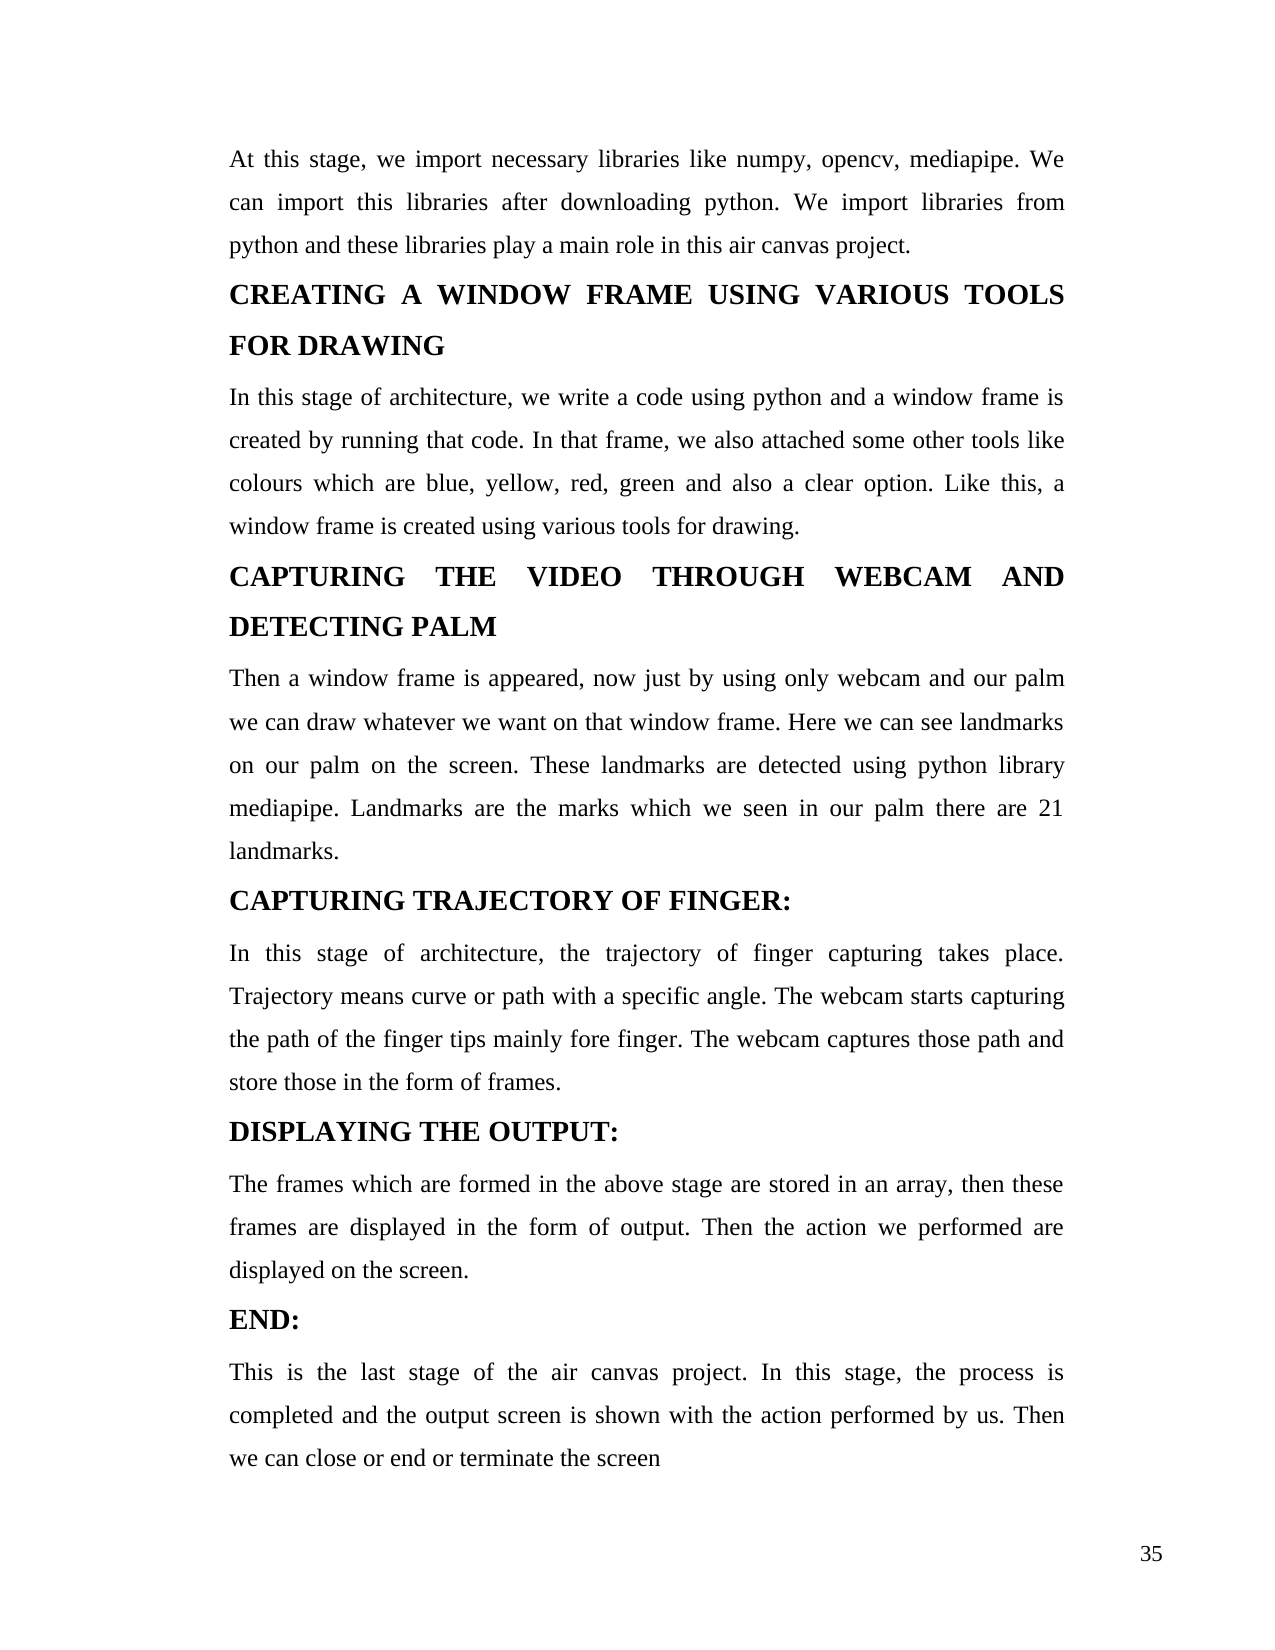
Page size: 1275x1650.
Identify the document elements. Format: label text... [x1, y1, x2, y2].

text This is the last stage of the air canvas project. In this stage, the process is completed and the output screen is shown with the action performed by us. Then we can close or end or terminate the screen [229, 1357, 1066, 1472]
text DISPLAYING THE OUTPUT: [229, 1114, 1066, 1148]
text END: [229, 1302, 1066, 1336]
text CREATING A WINDOW FRAME USING VARIOUS TOOLS FOR DRAWING [229, 277, 1066, 361]
text The frames which are formed in the above stage are stored in an array, then these frames are displayed in the form of output. Then the action we performed are displayed on the screen. [229, 1169, 1066, 1284]
text In this stage of architecture, the trajectory of finger capturing takes place. Trajectory means curve or path with a specific angle. The webcam starts capturing the path of the finger tips mainly fore finger. The webcam captures those path and store those in the form of frames. [229, 938, 1066, 1096]
text At this stage, we import necessary libraries like numpy, opencv, mediapipe. We can import this libraries after downloading python. We import libraries from python and these libraries play a main role in this air canvas project. [229, 144, 1066, 259]
text CAPTURING THE VIDEO THROUGH WEBCAM AND DETECTING PALM [229, 559, 1066, 643]
text In this stage of architecture, we write a code using python and a window frame is created by running that code. In that frame, we also attached some other tools like colours which are blue, yellow, red, green and also a clear option. Like this, a window frame is created using various tools for drawing. [229, 382, 1066, 540]
text Then a window frame is appeared, now just by using only webcam and our palm we can draw whatever we want on that window frame. Here we can see landmarks on our palm on the screen. These landmarks are detected using python library mediapipe. Landmarks are the marks which we seen in our palm there are 21 landmarks. [229, 663, 1066, 865]
text CAPTURING TRAJECTORY OF FINGER: [229, 883, 1066, 917]
